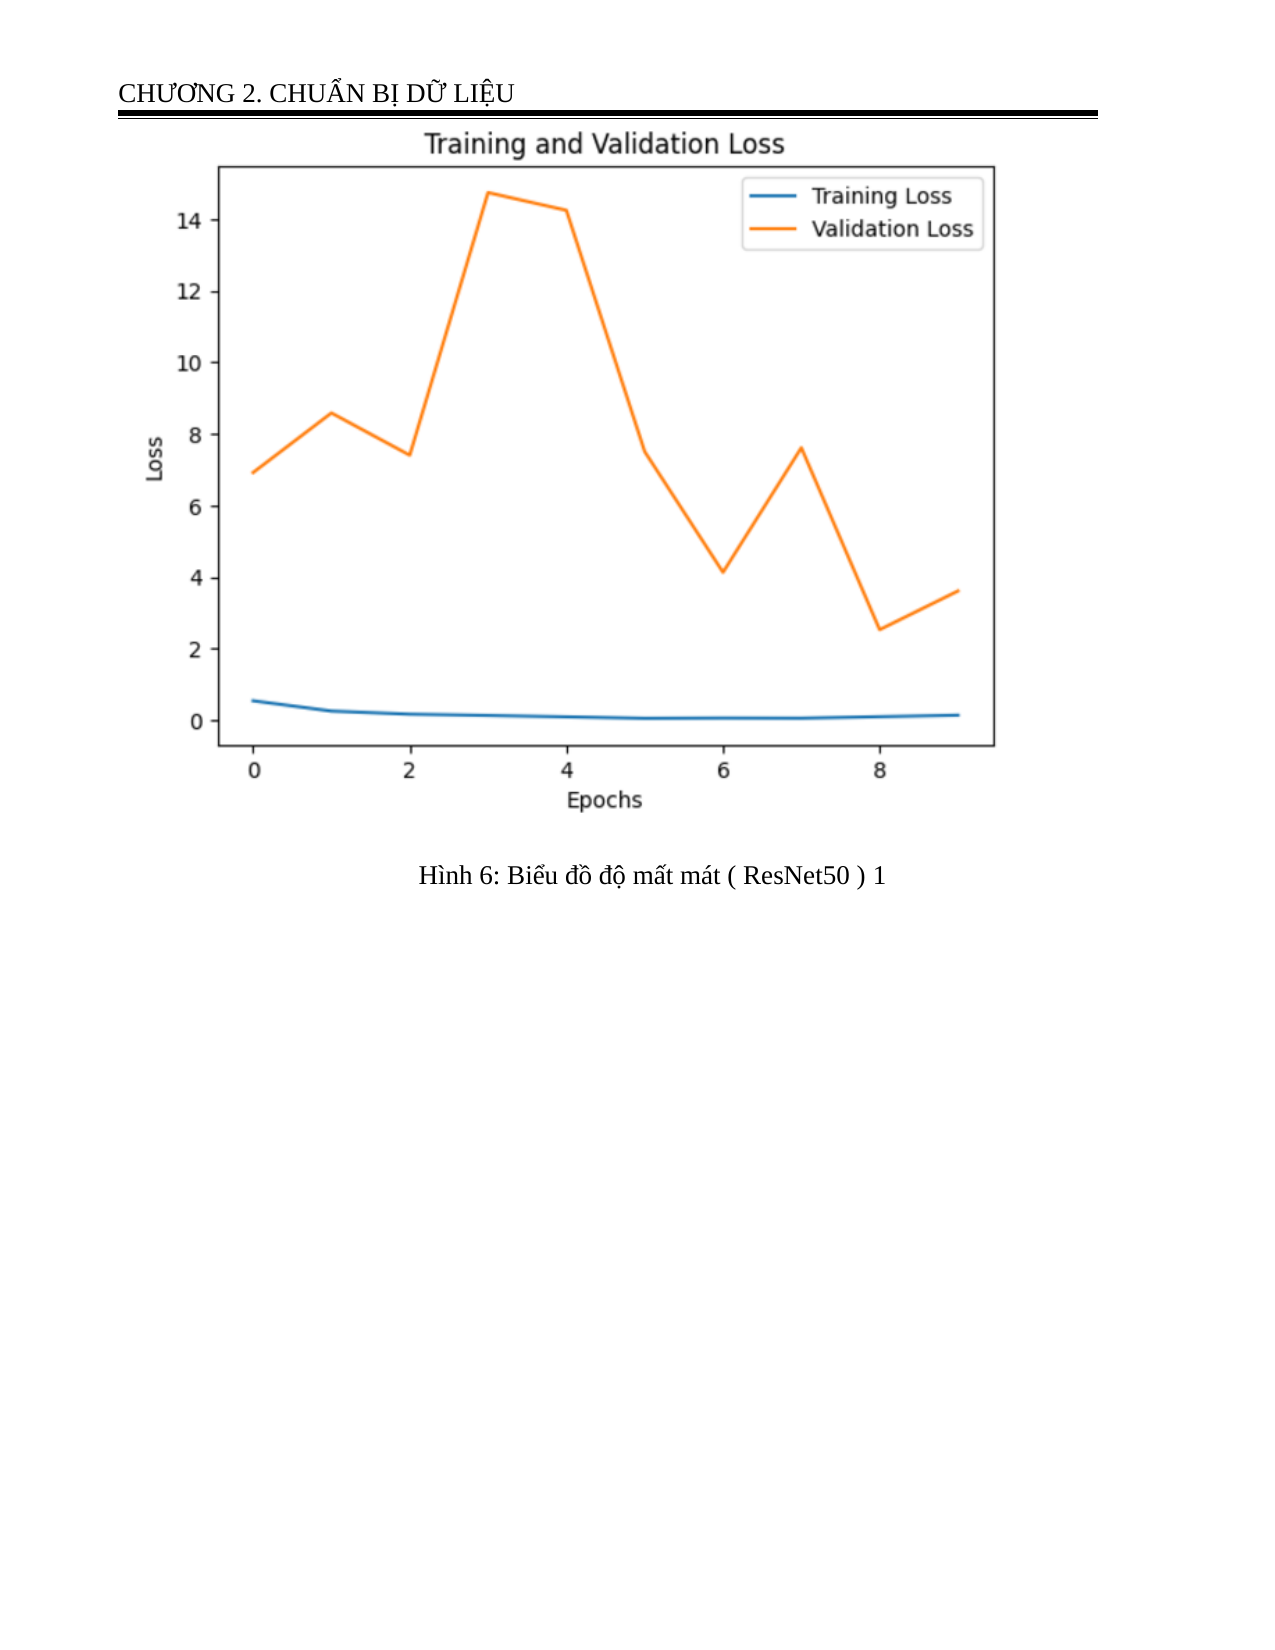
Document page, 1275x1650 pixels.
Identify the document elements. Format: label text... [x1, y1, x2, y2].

picture [118, 119, 1098, 831]
